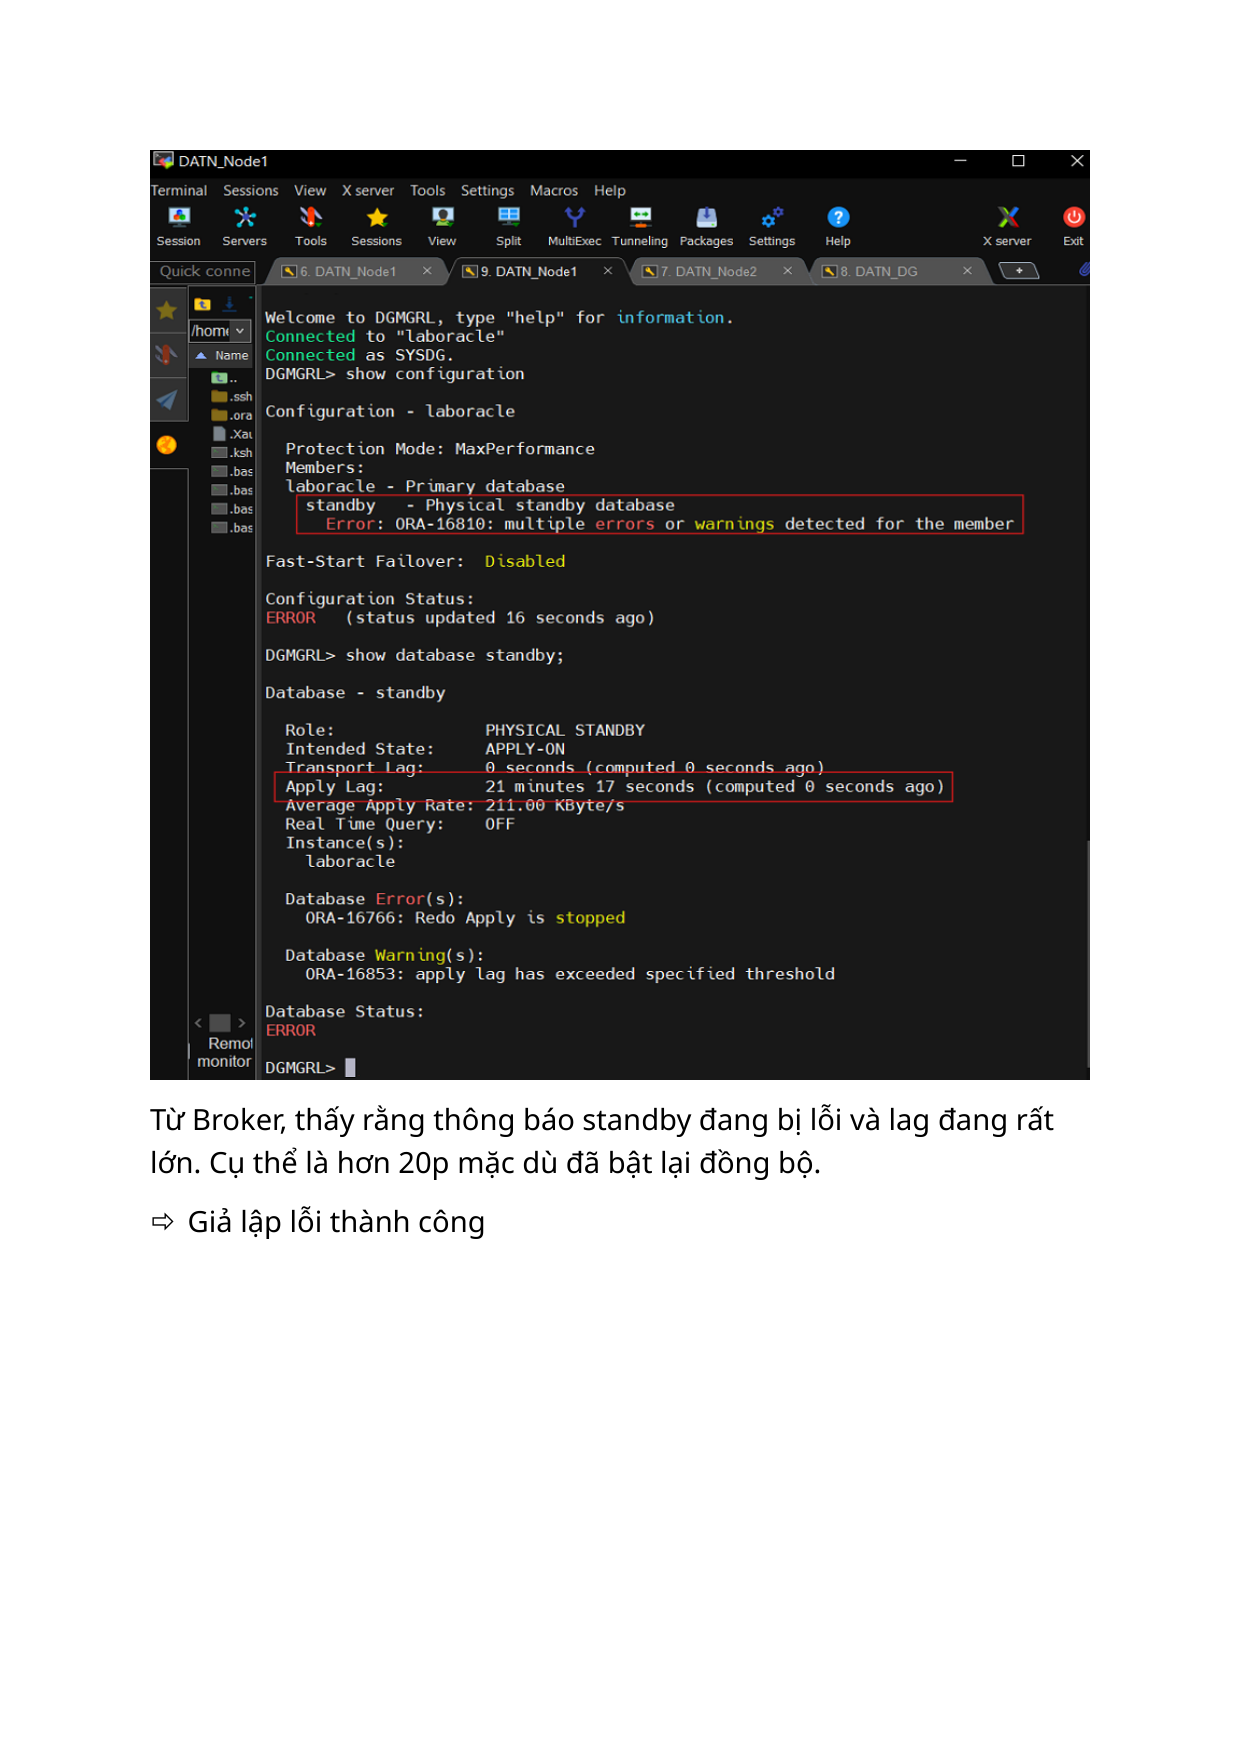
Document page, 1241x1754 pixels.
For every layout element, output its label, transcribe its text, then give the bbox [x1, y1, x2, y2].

text Từ Broker, thấy rằng thông báo standby đang bị lỗi và lag đang rất lớn. Cụ thể là hơn 20p mặc dù đã bật lại đồng bộ. [150, 1099, 1090, 1182]
picture [150, 150, 1090, 1080]
list Giả lập lỗi thành công [150, 1201, 1090, 1241]
